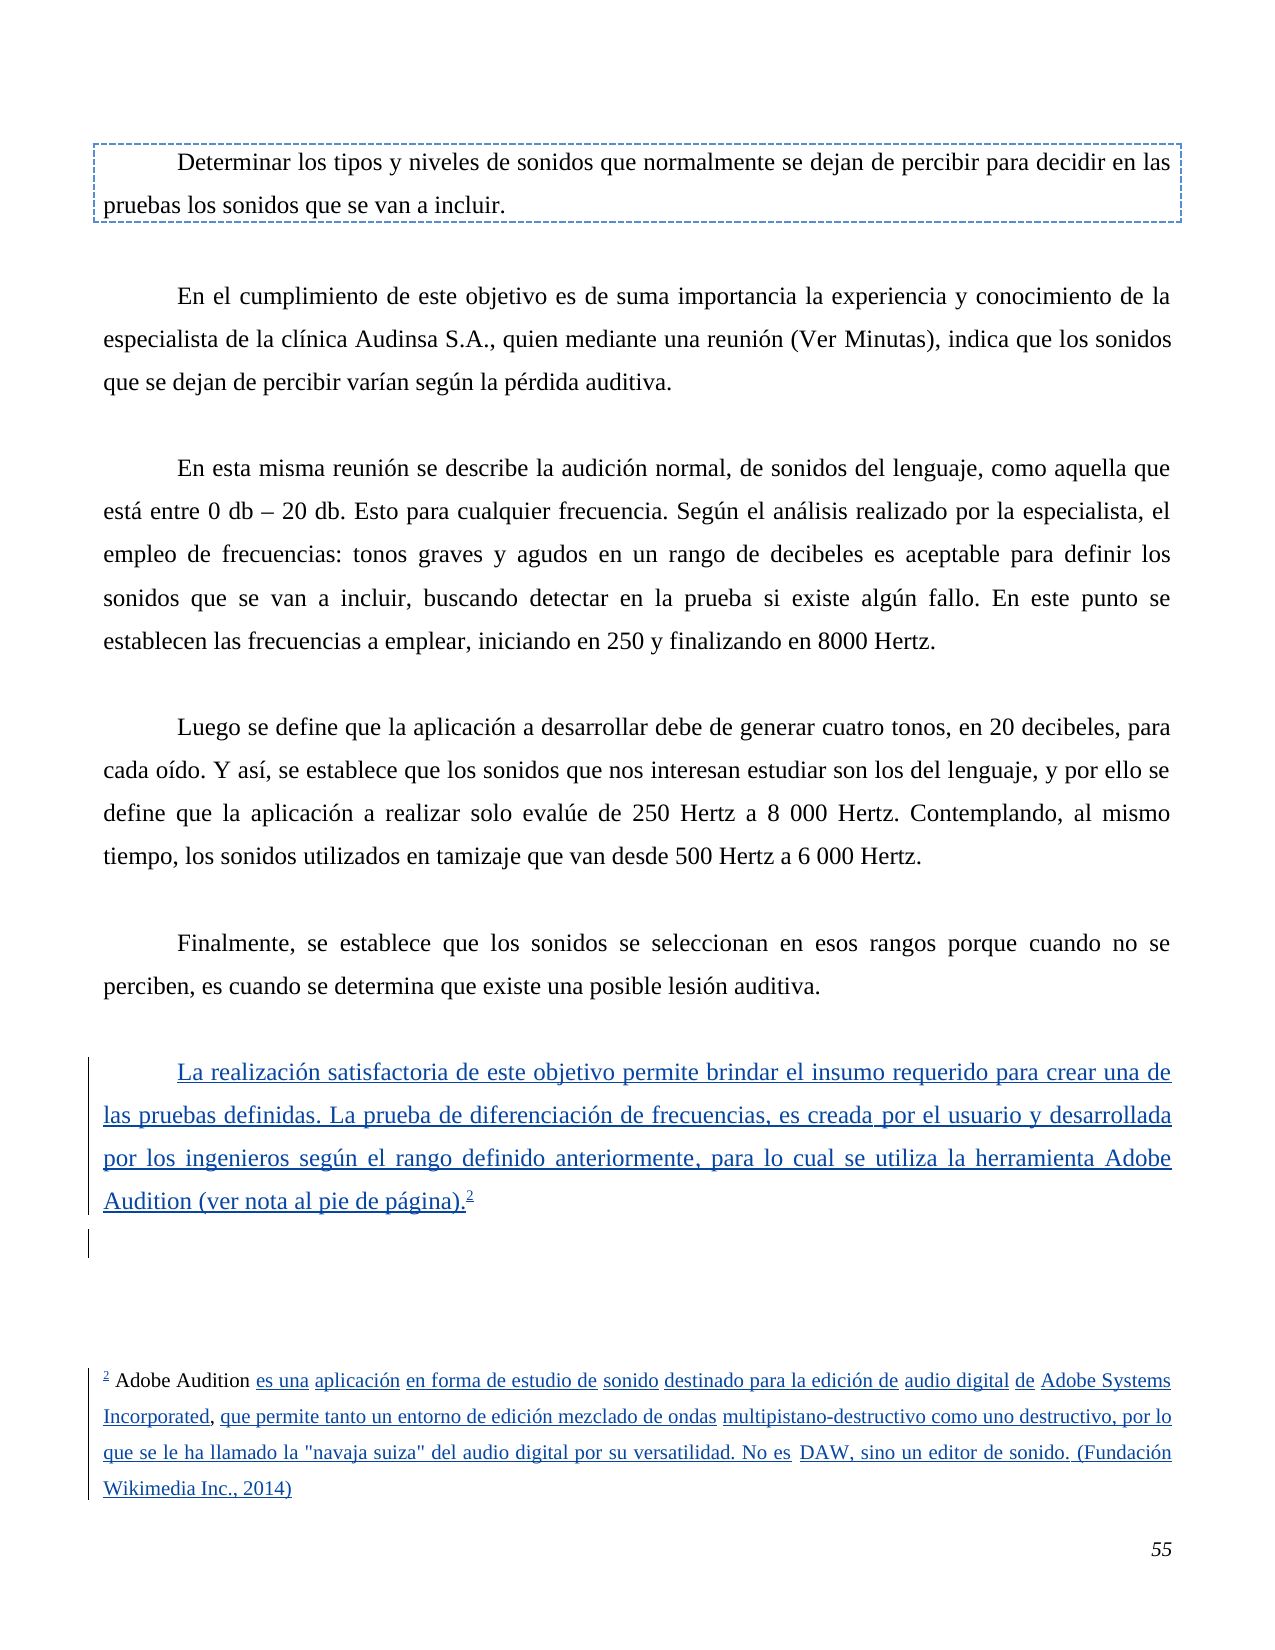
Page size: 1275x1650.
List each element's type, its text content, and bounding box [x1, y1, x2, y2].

text En esta misma reunión se describe la audición normal, de sonidos del lenguaje, como aquella que está entre 0 db – 20 db. Esto para cualquier frecuencia. Según el análisis realizado por la especialista, el empleo de frecuencias: tonos graves y agudos en un rango de decibeles es aceptable para definir los sonidos que se van a incluir, buscando detectar en la prueba si existe algún fallo. En este punto se establecen las frecuencias a emplear, iniciando en 250 y finalizando en 8000 Hertz. [103, 453, 1172, 654]
text Finalmente, se establece que los sonidos se seleccionan en esos rangos porque cuando no se perciben, es cuando se determina que existe una posible lesión auditiva. [103, 928, 1172, 999]
text Determinar los tipos y niveles de sonidos que normalmente se dejan de percibir para decidir en las pruebas los sonidos que se van a incluir. [93, 143, 1182, 223]
text Luego se define que la aplicación a desarrollar debe de generar cuatro tonos, en 20 decibeles, para cada oído. Y así, se establece que los sonidos que nos interesan estudiar son los del lenguaje, y por ello se define que la aplicación a realizar solo evalúe de 250 Hertz a 8 000 Hertz. Contemplando, al mismo tiempo, los sonidos utilizados en tamizaje que van desde 500 Hertz a 6 000 Hertz. [103, 712, 1172, 870]
text En el cumplimiento de este objetivo es de suma importancia la experiencia y conocimiento de la especialista de la clínica Audinsa S.A., quien mediante una reunión (Ver Minutas), indica que los sonidos que se dejan de percibir varían según la pérdida auditiva. [103, 281, 1172, 396]
